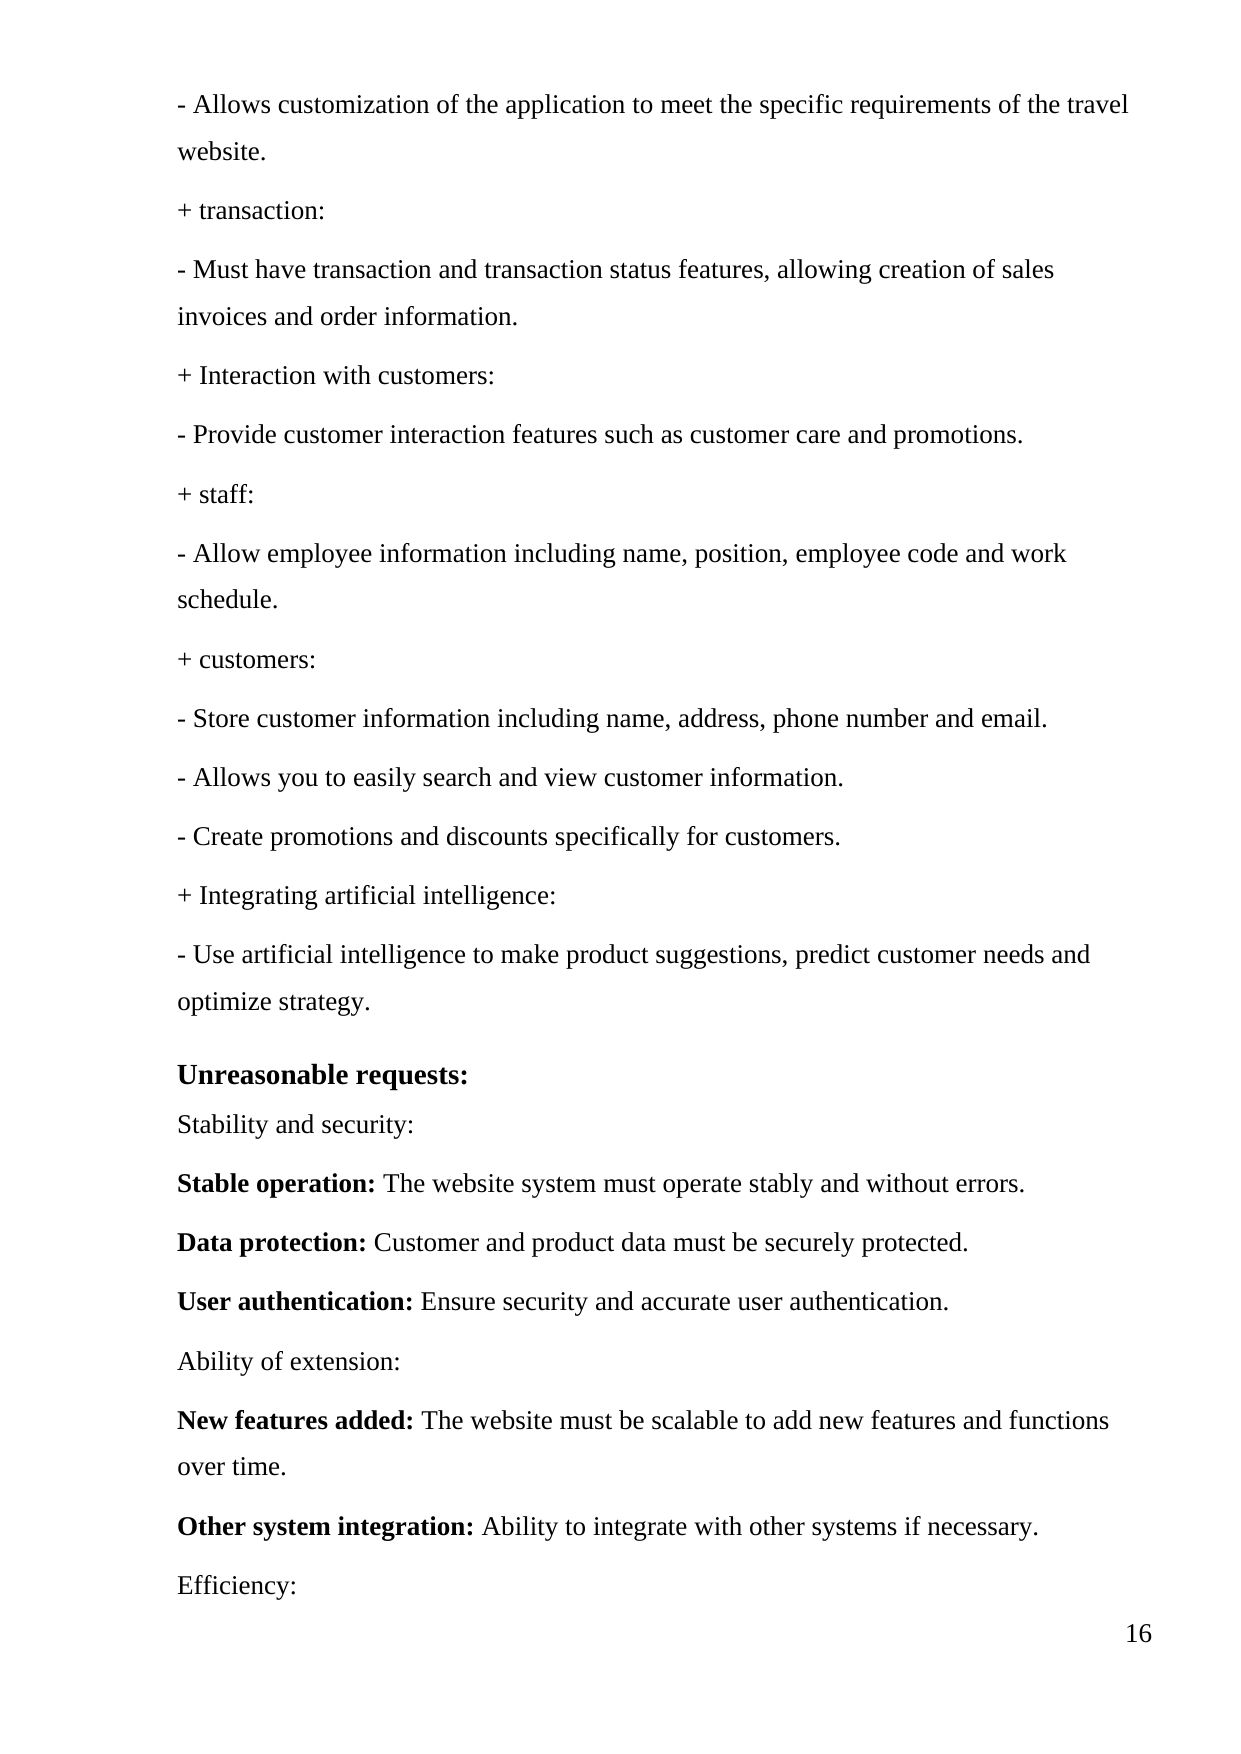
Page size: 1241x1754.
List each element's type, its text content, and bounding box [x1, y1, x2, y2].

text - Must have transaction and transaction status features, allowing creation of sales invoices and order information. [177, 253, 1152, 331]
text - Allows you to easily search and view customer information. [177, 761, 1152, 792]
text New features added: The website must be scalable to add new features and functions over time. [177, 1404, 1152, 1482]
text + Interaction with customers: [177, 359, 1152, 391]
text Other system integration: Ability to integrate with other systems if necessary. [177, 1509, 1152, 1541]
text Efficiency: [177, 1569, 1152, 1600]
text Data protection: Customer and product data must be securely protected. [177, 1226, 1152, 1257]
text Stable operation: The website system must operate stably and without errors. [177, 1167, 1152, 1198]
text - Allows customization of the application to meet the specific requirements of the travel website. [177, 88, 1152, 166]
text - Provide customer interaction features such as customer care and promotions. [177, 418, 1152, 450]
text - Allow employee information including name, position, employee code and work schedule. [177, 537, 1152, 615]
text - Use artificial intelligence to make product suggestions, predict customer needs and optimize strategy. [177, 938, 1152, 1016]
text - Store customer information including name, address, phone number and email. [177, 702, 1152, 733]
subtitle Unreasonable requests: [177, 1057, 1152, 1090]
text User authentication: Ensure security and accurate user authentication. [177, 1285, 1152, 1317]
text Ability of extension: [177, 1344, 1152, 1376]
text + Integrating artificial intelligence: [177, 879, 1152, 911]
text Stability and security: [177, 1108, 1152, 1139]
text - Create promotions and discounts specifically for customers. [177, 820, 1152, 851]
text + staff: [177, 478, 1152, 509]
text + transaction: [177, 194, 1152, 226]
text + customers: [177, 643, 1152, 674]
